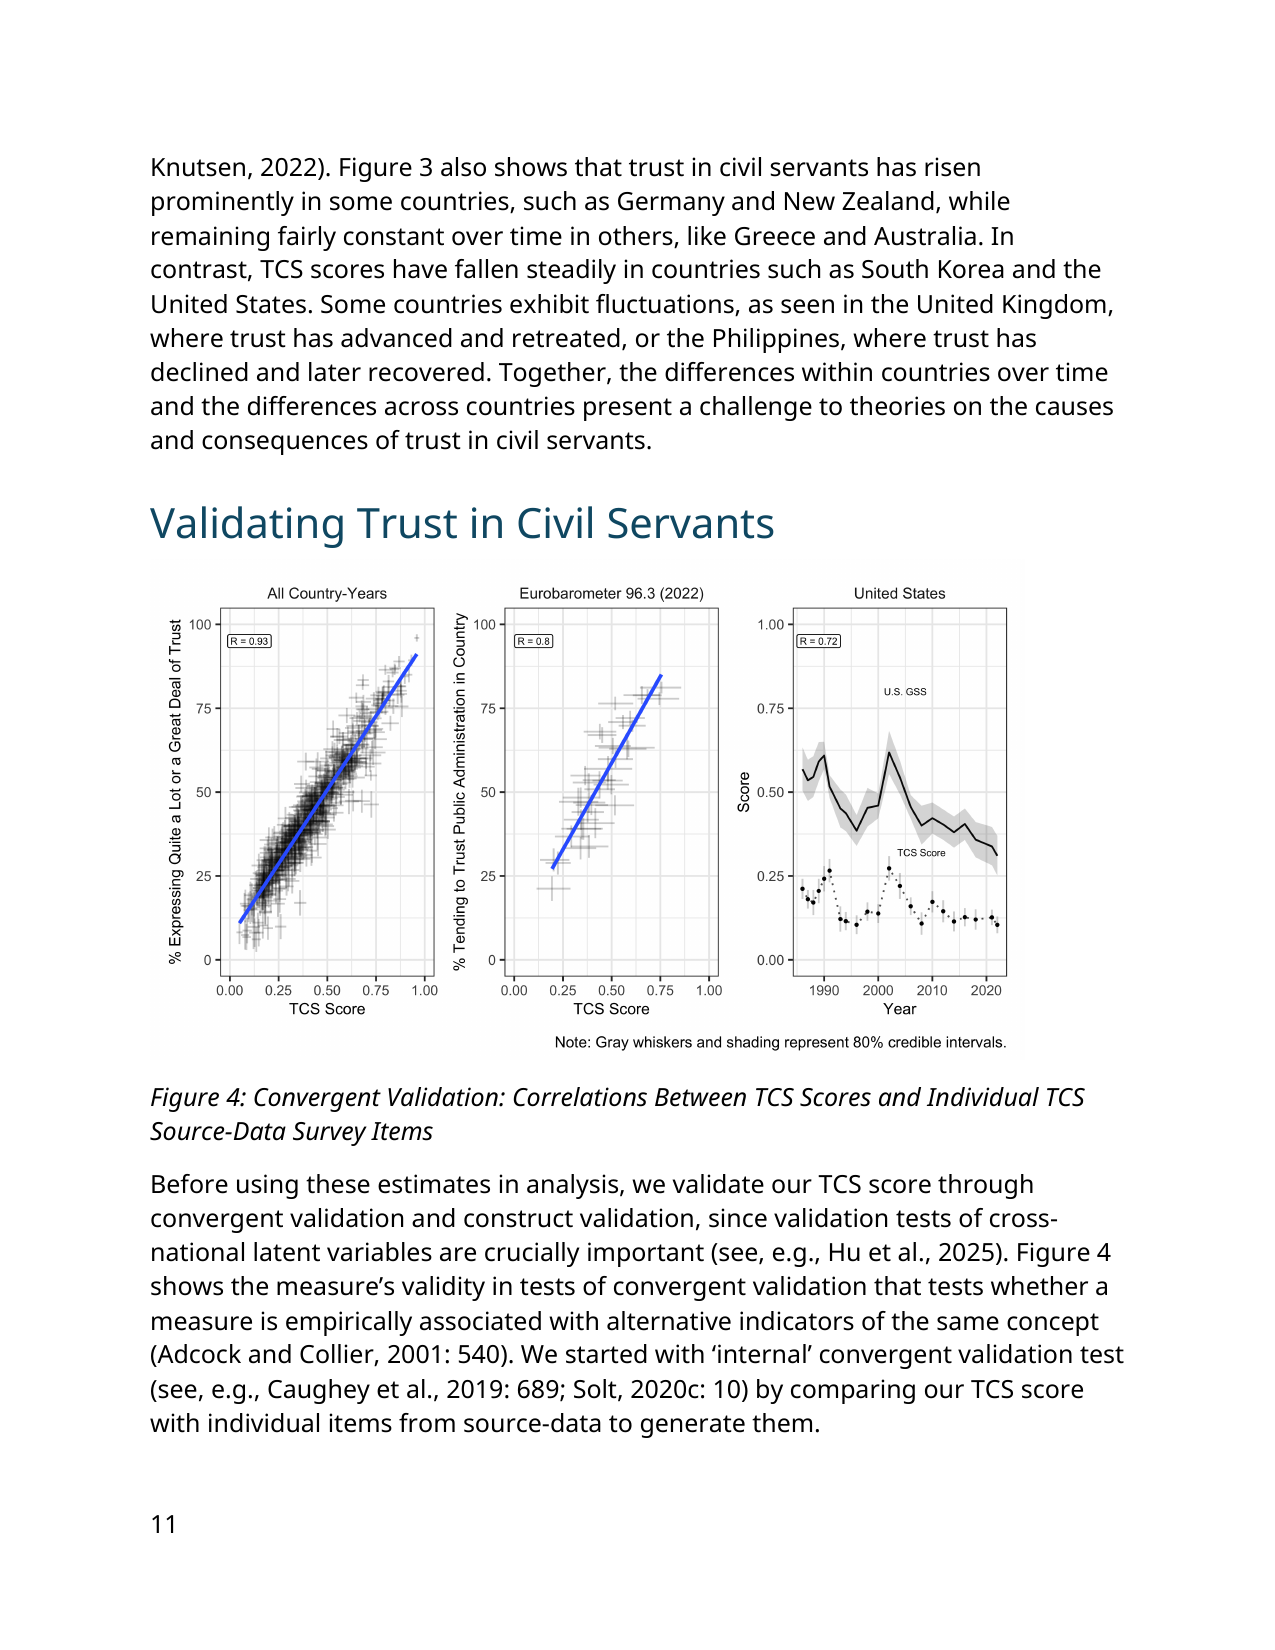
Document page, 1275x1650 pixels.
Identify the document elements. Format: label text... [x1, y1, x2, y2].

subtitle Validating Trust in Civil Servants [150, 494, 1125, 551]
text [150, 150, 1125, 457]
picture [150, 559, 1025, 1060]
text Before using these estimates in analysis, we validate our TCS score through convergent validation and construct validation, since validation tests of cross-national latent variables are crucially important (see, e.g., Hu et al., 2025). Figure 4 shows the measure’s validity in tests of convergent validation that tests whether a measure is empirically associated with alternative indicators of the same concept (Adcock and Collier, 2001: 540). We started with ‘internal’ convergent validation test (see, e.g., Caughey et al., 2019: 689; Solt, 2020c: 10) by comparing our TCS score with individual items from source-data to generate them. [150, 1167, 1125, 1439]
text Figure 4: Convergent Validation: Correlations Between TCS Scores and Individual TCS Source-Data Survey Items [150, 1080, 1125, 1148]
